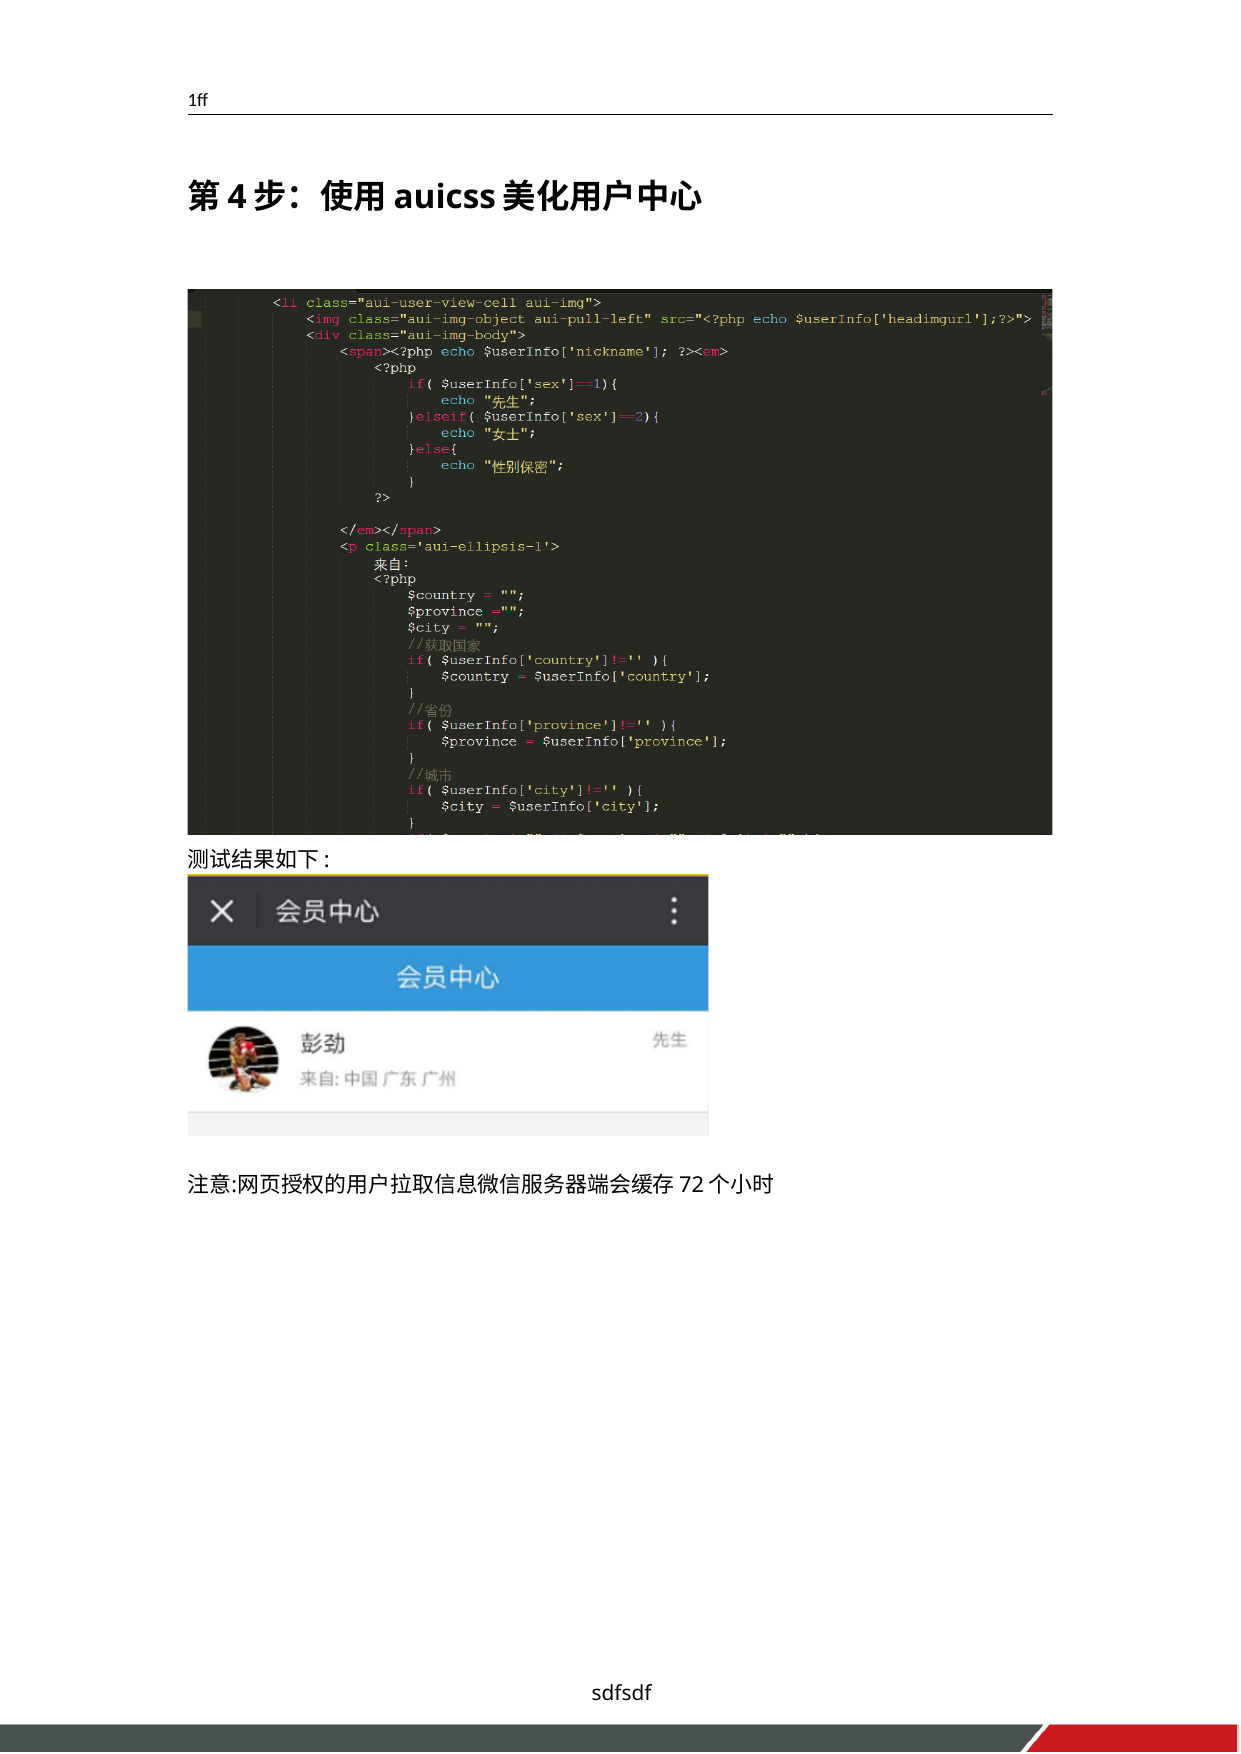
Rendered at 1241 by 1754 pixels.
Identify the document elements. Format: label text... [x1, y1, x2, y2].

picture [0, 1671, 1239, 1752]
picture [187, 874, 709, 1136]
subtitle 第4步：使用auicss美化用户中心 [187, 162, 1053, 227]
text 注意:网页授权的用户拉取信息微信服务器端会缓存72个小时 [187, 1167, 1053, 1199]
picture [187, 289, 1053, 835]
text 测试结果如下 : [187, 842, 1053, 874]
